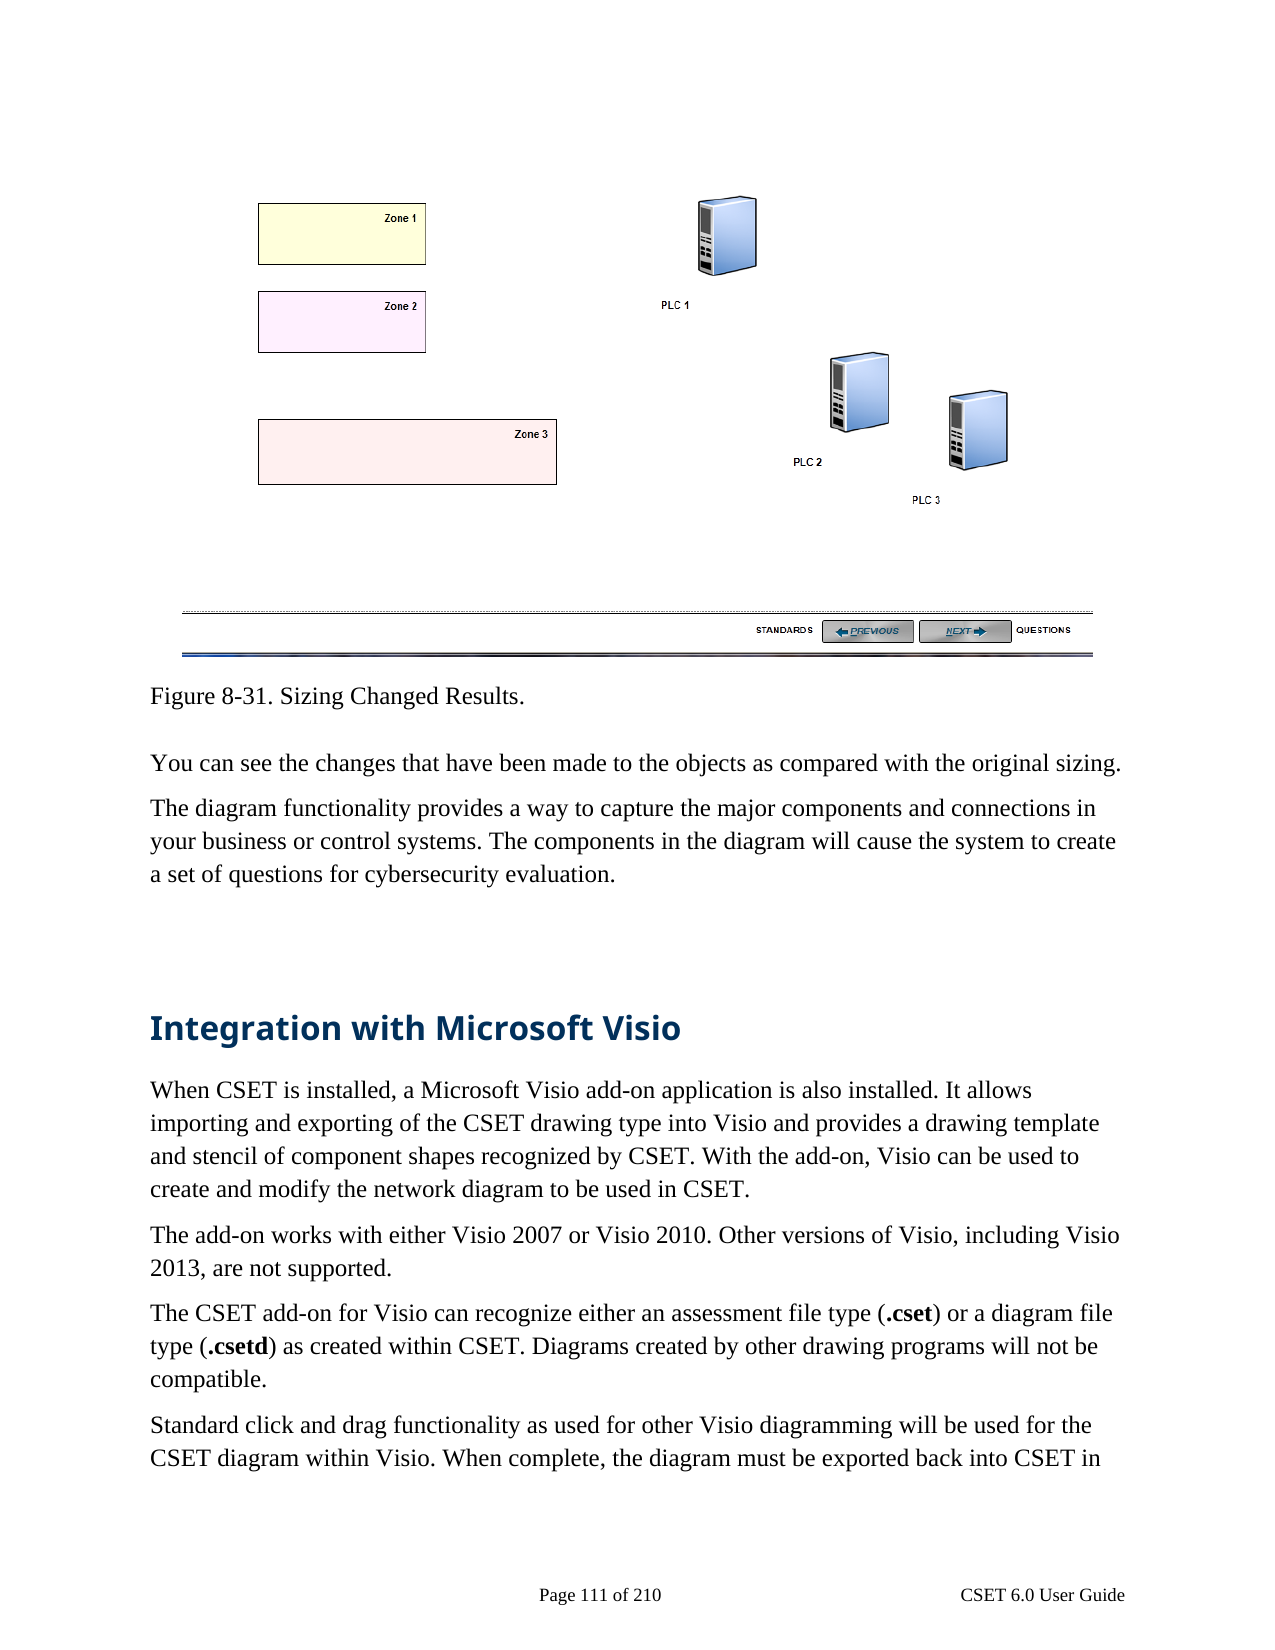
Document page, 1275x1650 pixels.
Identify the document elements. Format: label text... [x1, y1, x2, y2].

text The diagram functionality provides a way to capture the major components and connections in your business or control systems. The components in the diagram will cause the system to create a set of questions for cybersecurity evaluation. [150, 793, 1125, 888]
text You can see the changes that have been made to the objects as compared with the original sizing. [150, 748, 1125, 776]
text The CSET add-on for Visio can recognize either an assessment file type (.cset) or a diagram file type (.csetd) as created within CSET. Diagrams created by other drawing programs will not be compatible. [150, 1298, 1125, 1393]
text When CSET is installed, a Microsoft Visio add-on application is also installed. It allows importing and exporting of the CSET drawing type into Visio and provides a drawing template and stencil of component shapes recognized by CSET. With the add-on, Visio can be used to create and modify the network diagram to be used in CSET. [150, 1075, 1125, 1203]
subtitle Integration with Microsoft Visio [150, 1005, 1125, 1050]
text Figure 8-31. Sizing Changed Results. [150, 681, 1125, 710]
text The add-on works with either Visio 2007 or Visio 2010. Other versions of Visio, including Visio 2013, are not supported. [150, 1220, 1125, 1281]
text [150, 1410, 1125, 1472]
picture [182, 150, 1093, 657]
